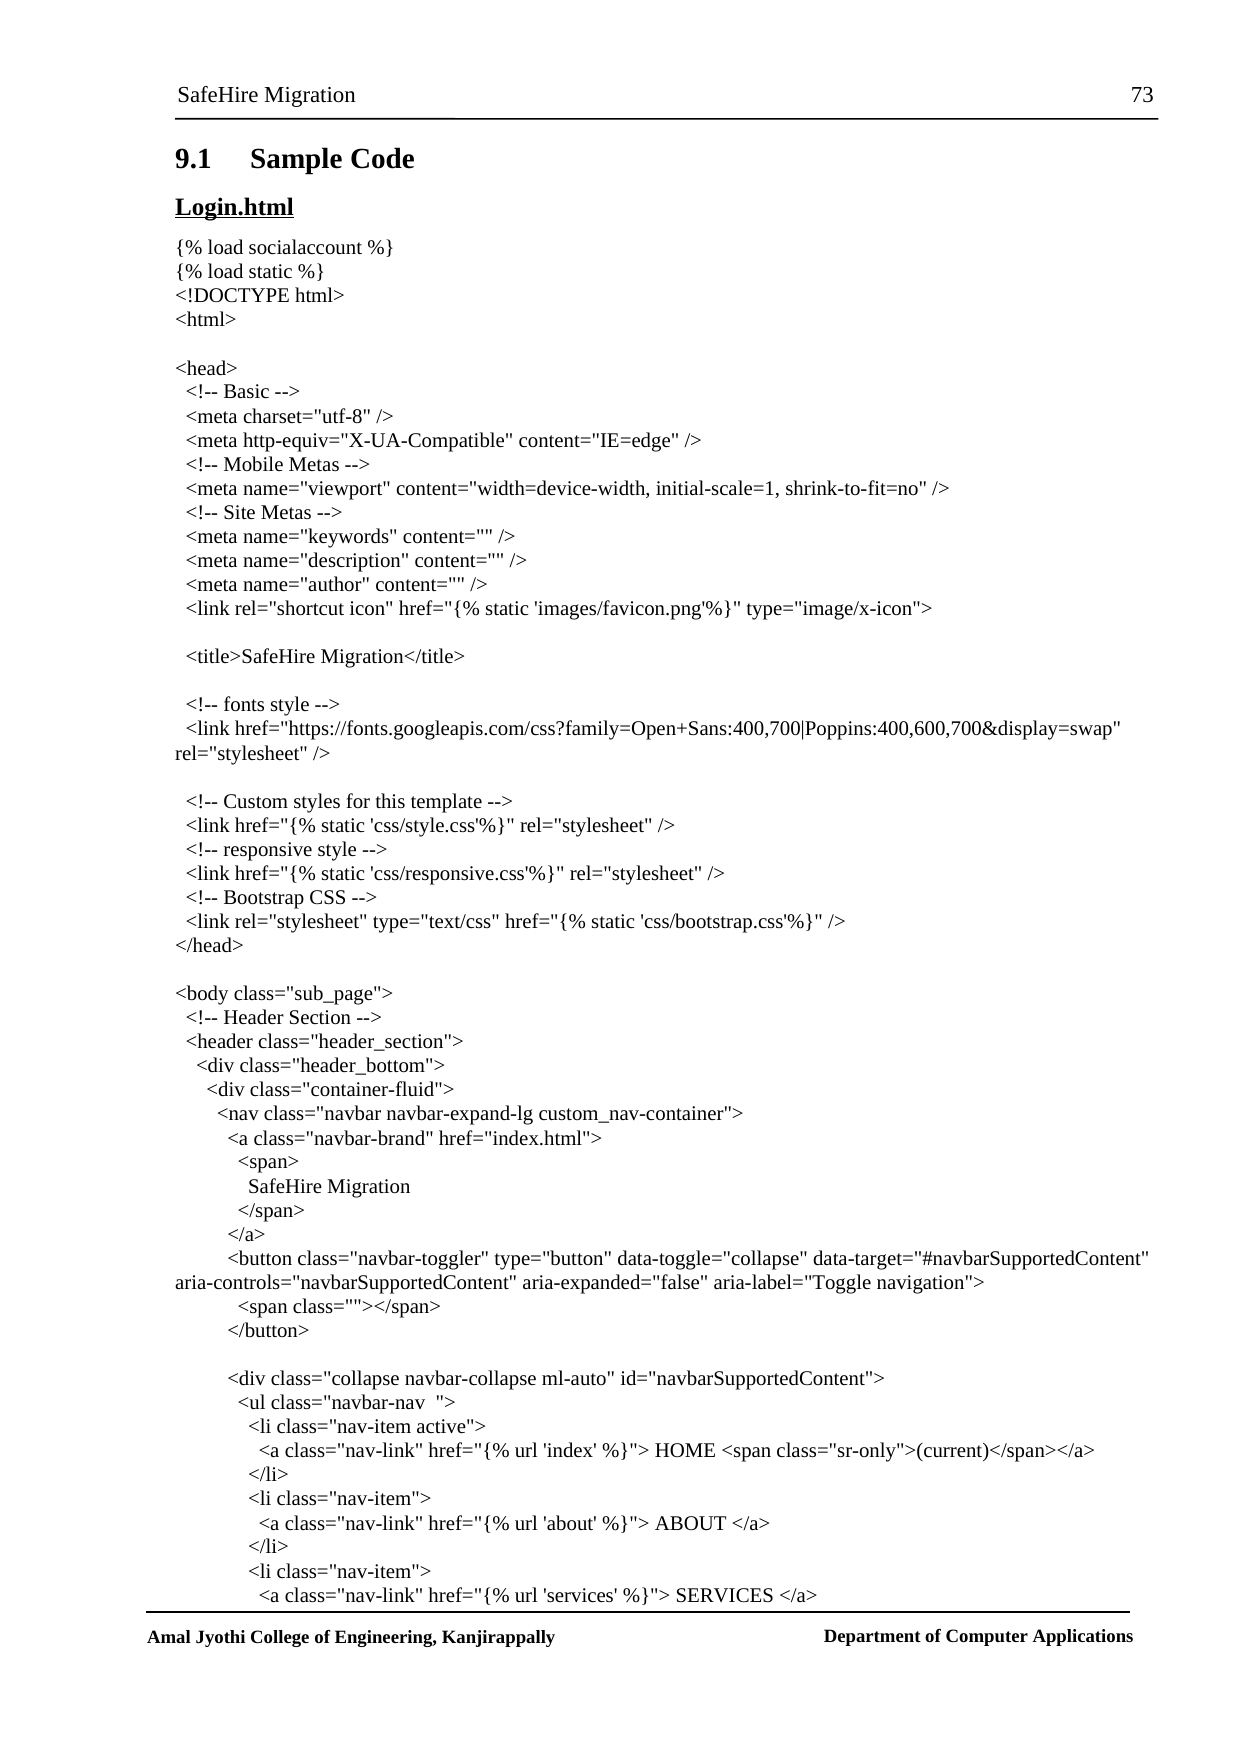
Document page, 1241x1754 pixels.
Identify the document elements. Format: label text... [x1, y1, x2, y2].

text <div class="collapse navbar-collapse ml-auto" id="navbarSupportedContent"> [175, 1366, 1162, 1390]
text <li class="nav-item active"> [175, 1414, 1162, 1438]
subtitle Sample Code [175, 142, 1162, 175]
text <!DOCTYPE html> [175, 283, 1162, 307]
text <button class="navbar-toggler" type="button" data-toggle="collapse" data-target="#navbarSupportedContent" aria-controls="navbarSupportedContent" aria-expanded="false" aria-label="Toggle navigation"> [175, 1246, 1162, 1294]
text <meta name="keywords" content="" /> [175, 524, 1162, 548]
text <div class="container-fluid"> [175, 1077, 1162, 1101]
text <!-- Header Section --> [175, 1005, 1162, 1029]
text <a class="nav-link" href="{% url 'services' %}"> SERVICES </a> [175, 1583, 1162, 1607]
text <title>SafeHire Migration</title> [175, 644, 1162, 668]
text <link rel="stylesheet" type="text/css" href="{% static 'css/bootstrap.css'%}" /> [175, 909, 1162, 933]
text <meta name="author" content="" /> [175, 572, 1162, 596]
text {% load socialaccount %} [175, 235, 1162, 259]
text <div class="header_bottom"> [175, 1053, 1162, 1077]
text <!-- Site Metas --> [175, 500, 1162, 524]
text <meta name="viewport" content="width=device-width, initial-scale=1, shrink-to-fit=no" /> [175, 476, 1162, 500]
text <meta name="description" content="" /> [175, 548, 1162, 572]
text <header class="header_section"> [175, 1029, 1162, 1053]
text <link href="{% static 'css/style.css'%}" rel="stylesheet" /> [175, 813, 1162, 837]
text <meta charset="utf-8" /> [175, 403, 1162, 428]
text <!-- Bootstrap CSS --> [175, 885, 1162, 909]
text <html> [175, 307, 1162, 331]
text <ul class="navbar-nav "> [175, 1390, 1162, 1414]
text <a class="nav-link" href="{% url 'index' %}"> HOME <span class="sr-only">(current)</span></a> [175, 1438, 1162, 1462]
text <nav class="navbar navbar-expand-lg custom_nav-container"> [175, 1101, 1162, 1125]
text <!-- Custom styles for this template --> [175, 788, 1162, 813]
text </button> [175, 1318, 1162, 1342]
text <!-- Mobile Metas --> [175, 452, 1162, 476]
text <link href="https://fonts.googleapis.com/css?family=Open+Sans:400,700|Poppins:400,600,700&display=swap" rel="stylesheet" /> [175, 716, 1162, 764]
text </a> [175, 1222, 1162, 1246]
text SafeHire Migration [175, 1173, 1162, 1198]
text <li class="nav-item"> [175, 1558, 1162, 1583]
text </li> [175, 1462, 1162, 1486]
text <a class="navbar-brand" href="index.html"> [175, 1125, 1162, 1149]
text <head> [175, 355, 1162, 379]
text Login.html [175, 192, 1162, 221]
text <span class=""></span> [175, 1294, 1162, 1318]
text </li> [175, 1534, 1162, 1558]
text <link href="{% static 'css/responsive.css'%}" rel="stylesheet" /> [175, 861, 1162, 885]
text <!-- responsive style --> [175, 837, 1162, 861]
text <li class="nav-item"> [175, 1486, 1162, 1510]
text <span> [175, 1149, 1162, 1173]
text </head> [175, 933, 1162, 957]
text </span> [175, 1198, 1162, 1222]
text <!-- fonts style --> [175, 692, 1162, 716]
text <a class="nav-link" href="{% url 'about' %}"> ABOUT </a> [175, 1510, 1162, 1534]
text <body class="sub_page"> [175, 981, 1162, 1005]
text <link rel="shortcut icon" href="{% static 'images/favicon.png'%}" type="image/x-icon"> [175, 596, 1162, 620]
text <!-- Basic --> [175, 379, 1162, 403]
text {% load static %} [175, 259, 1162, 283]
text <meta http-equiv="X-UA-Compatible" content="IE=edge" /> [175, 428, 1162, 452]
